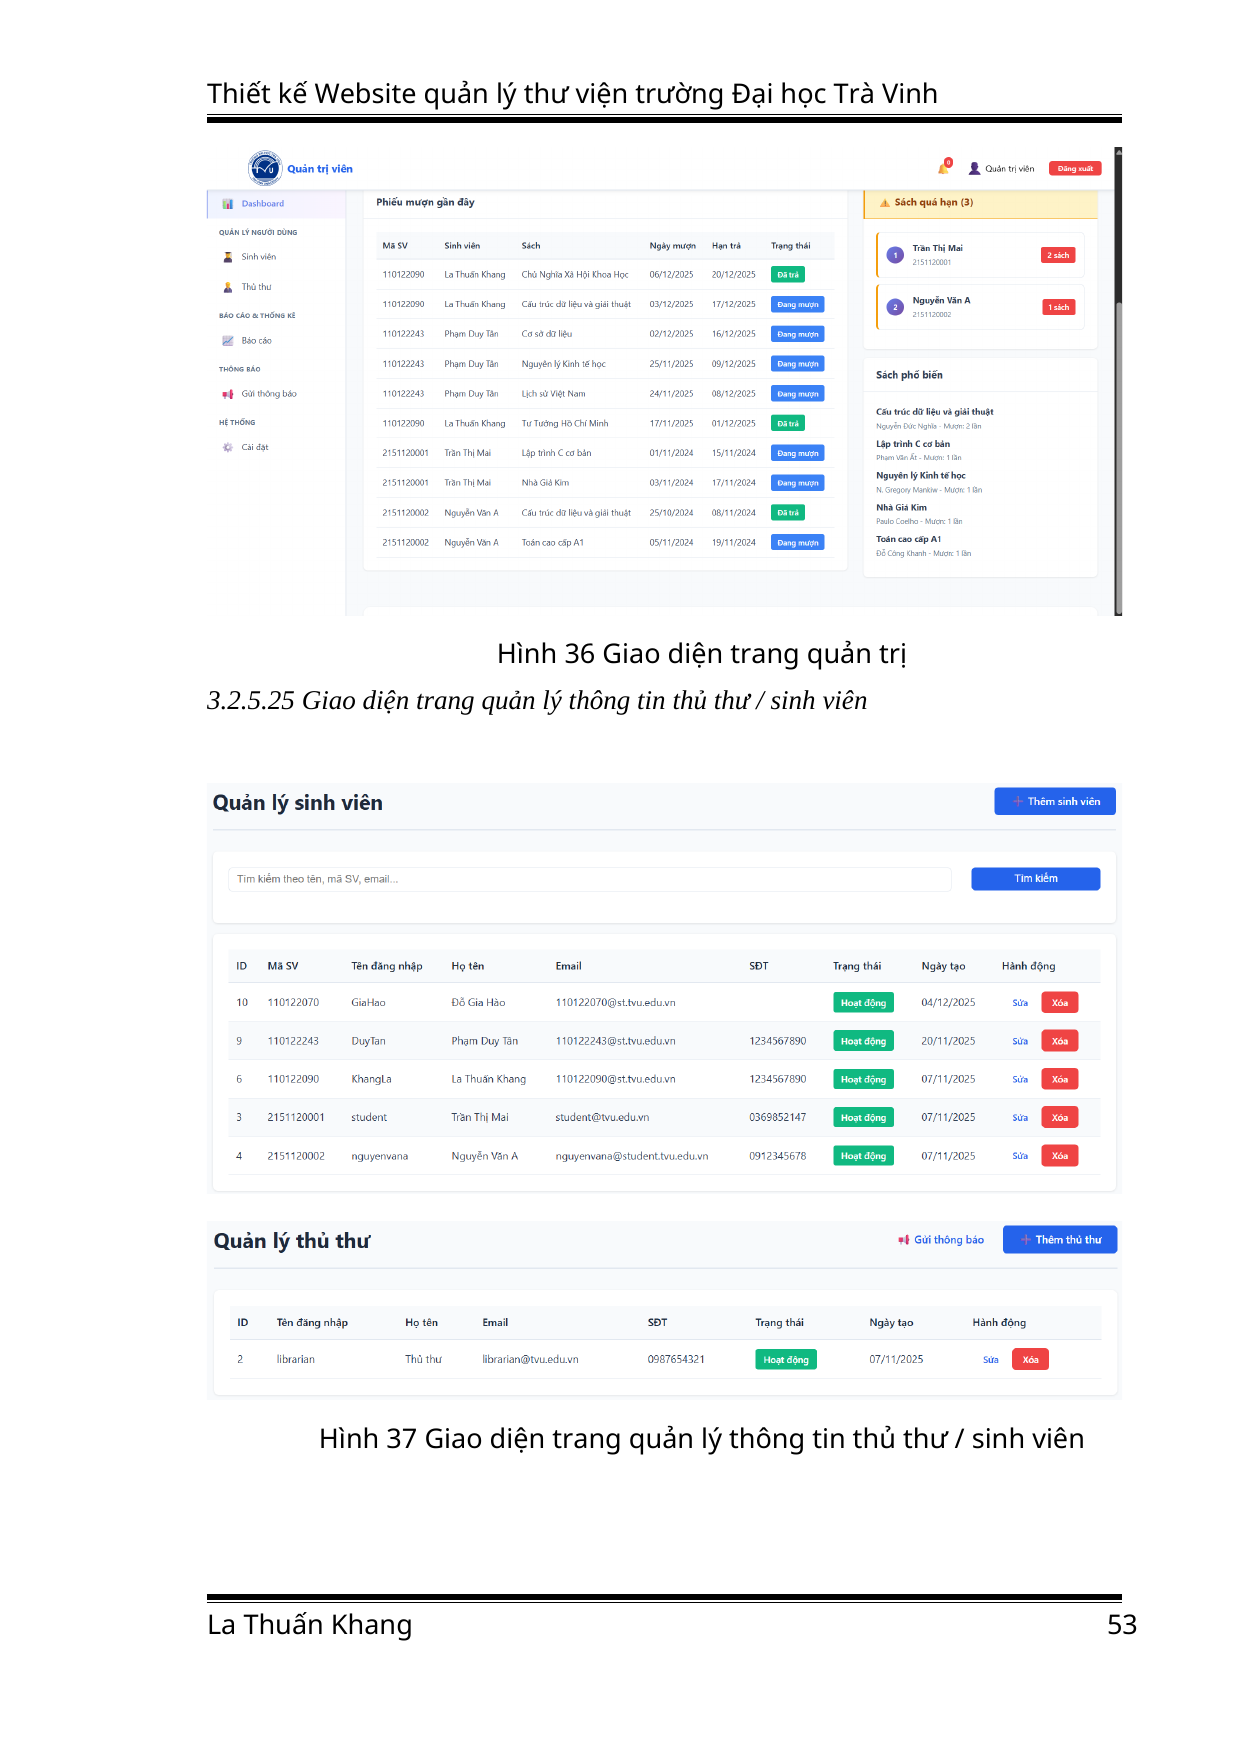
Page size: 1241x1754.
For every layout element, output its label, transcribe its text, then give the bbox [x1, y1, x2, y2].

subtitle Giao diện trang quản lý thông tin thủ thư / sinh viên [207, 684, 1122, 715]
text Hình 36 Giao diện trang quản trị [207, 635, 1122, 672]
picture [206, 147, 1123, 616]
text Hình 37 Giao diện trang quản lý thông tin thủ thư / sinh viên [207, 1419, 1122, 1456]
picture [206, 1221, 1123, 1400]
picture [206, 783, 1123, 1194]
